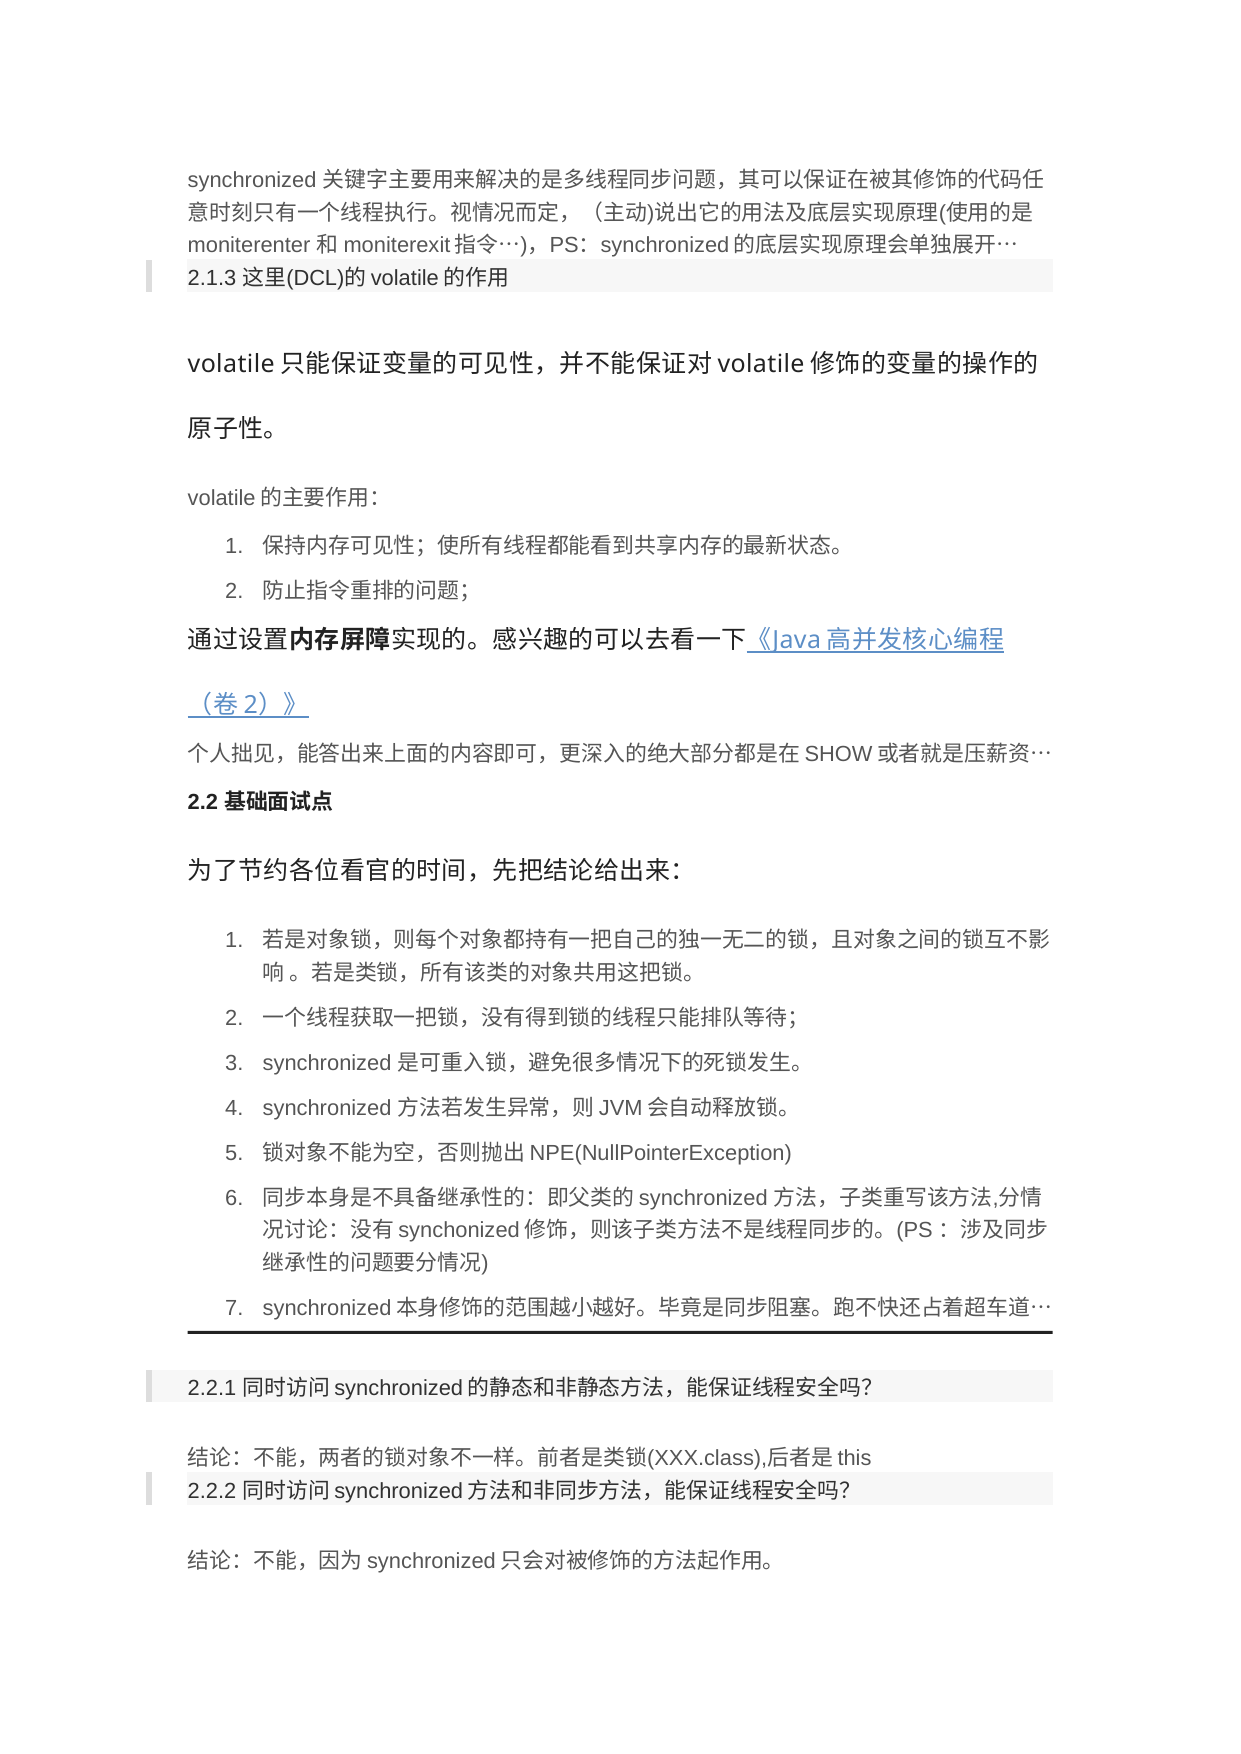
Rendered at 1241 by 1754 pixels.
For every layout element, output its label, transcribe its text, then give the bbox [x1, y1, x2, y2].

text volatile的主要作用： [187, 480, 1053, 512]
list 若是对象锁，则每个对象都持有一把自己的独一无二的锁，且对象之间的锁互不影响 。若是类锁，所有该类的对象共用这把锁。 [225, 922, 1053, 987]
text 2.2.2 同时访问synchronized方法和非同步方法，能保证线程安全吗？ [187, 1472, 1053, 1505]
list synchronized 方法若发生异常，则JVM会自动释放锁。 [225, 1089, 1053, 1122]
text synchronized 关键字主要用来解决的是多线程同步问题，其可以保证在被其修饰的代码任意时刻只有一个线程执行。视情况而定，（主动)说出它的用法及底层实现原理(使用的是moniterenter 和 moniterexit指令…)，PS：synchronized的底层实现原理会单独展开… [187, 162, 1053, 259]
list 保持内存可见性；使所有线程都能看到共享内存的最新状态。 [225, 528, 1053, 560]
text 通过设置内存屏障实现的。感兴趣的可以去看一下《Java高并发核心编程（卷2）》 [187, 605, 1053, 735]
text 结论：不能，因为synchronized只会对被修饰的方法起作用。 [187, 1542, 1053, 1575]
text 结论：不能，两者的锁对象不一样。前者是类锁(XXX.class),后者是this [187, 1440, 1053, 1472]
text 2.1.3 这里(DCL)的volatile的作用 [187, 259, 1053, 292]
text 2.2.1 同时访问synchronized的静态和非静态方法，能保证线程安全吗？ [152, 1370, 1053, 1402]
text 为了节约各位看官的时间，先把结论给出来： [187, 836, 1053, 901]
list synchronized 是可重入锁，避免很多情况下的死锁发生。 [225, 1044, 1053, 1077]
text 2.2 基础面试点 [187, 783, 1053, 816]
list 同步本身是不具备继承性的：即父类的synchronized 方法，子类重写该方法,分情况讨论：没有synchonized修饰，则该子类方法不是线程同步的。(PS ：涉及同步继承性的问题要分情况) [225, 1179, 1053, 1277]
list 防止指令重排的问题； [225, 573, 1053, 605]
list 锁对象不能为空，否则抛出NPE(NullPointerException) [225, 1134, 1053, 1167]
list synchronized本身修饰的范围越小越好。毕竟是同步阻塞。跑不快还占着超车道… [225, 1289, 1053, 1322]
list 一个线程获取一把锁，没有得到锁的线程只能排队等待； [225, 999, 1053, 1032]
text volatile只能保证变量的可见性，并不能保证对volatile修饰的变量的操作的原子性。 [187, 329, 1053, 459]
text 个人拙见，能答出来上面的内容即可，更深入的绝大部分都是在SHOW或者就是压薪资… [187, 735, 1053, 768]
